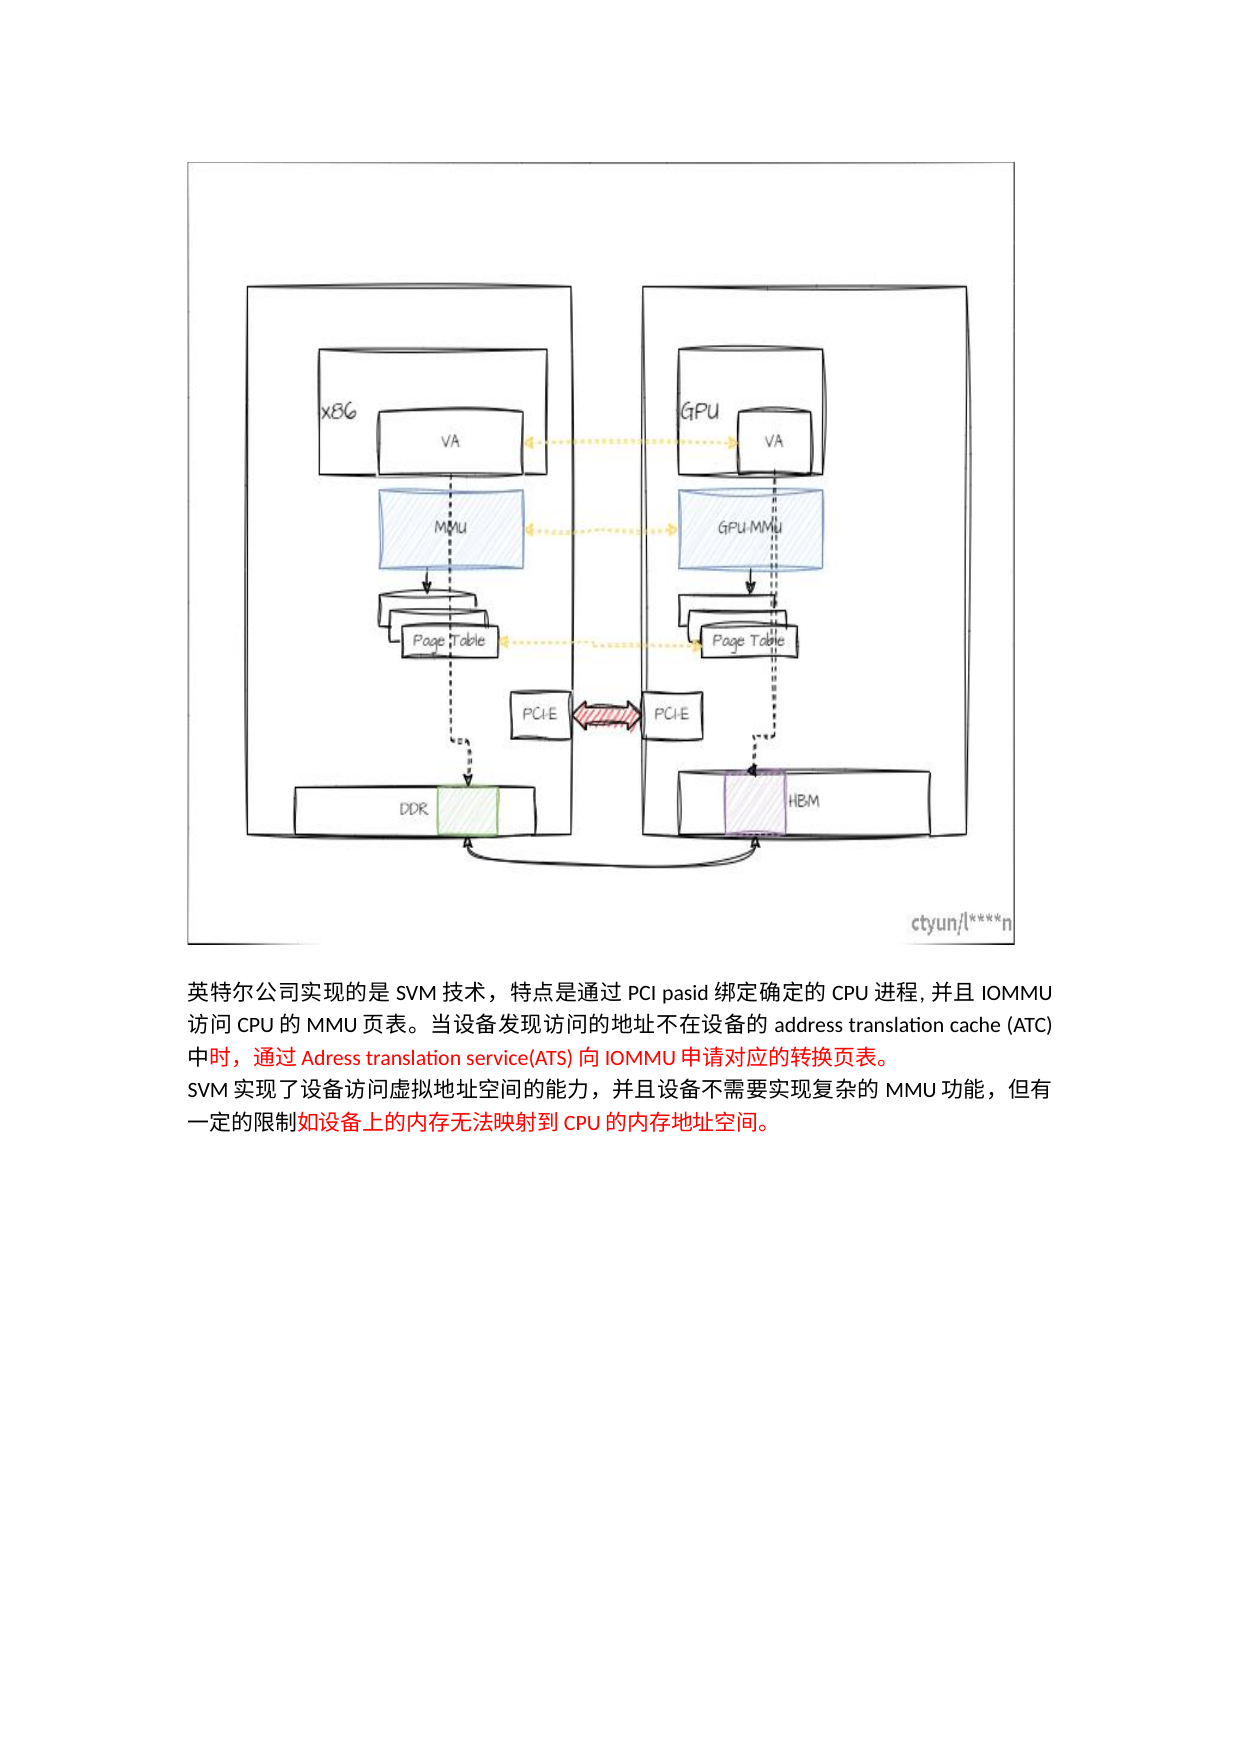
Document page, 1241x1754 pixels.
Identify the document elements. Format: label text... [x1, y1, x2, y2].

picture [187, 162, 1015, 945]
text 英特尔公司实现的是SVM技术，特点是通过PCI pasid绑定确定的CPU进程, 并且IOMMU访问CPU的MMU页表。当设备发现访问的地址不在设备的address translation cache (ATC) 中时，通过Adress translation service(ATS) 向IOMMU申请对应的转换页表。 SVM实现了设备访问虚拟地址空间的能力，并且设备不需要实现复杂的MMU功能，但有一定的限制如设备上的内存无法映射到CPU的内存地址空间。 [187, 974, 1053, 1137]
